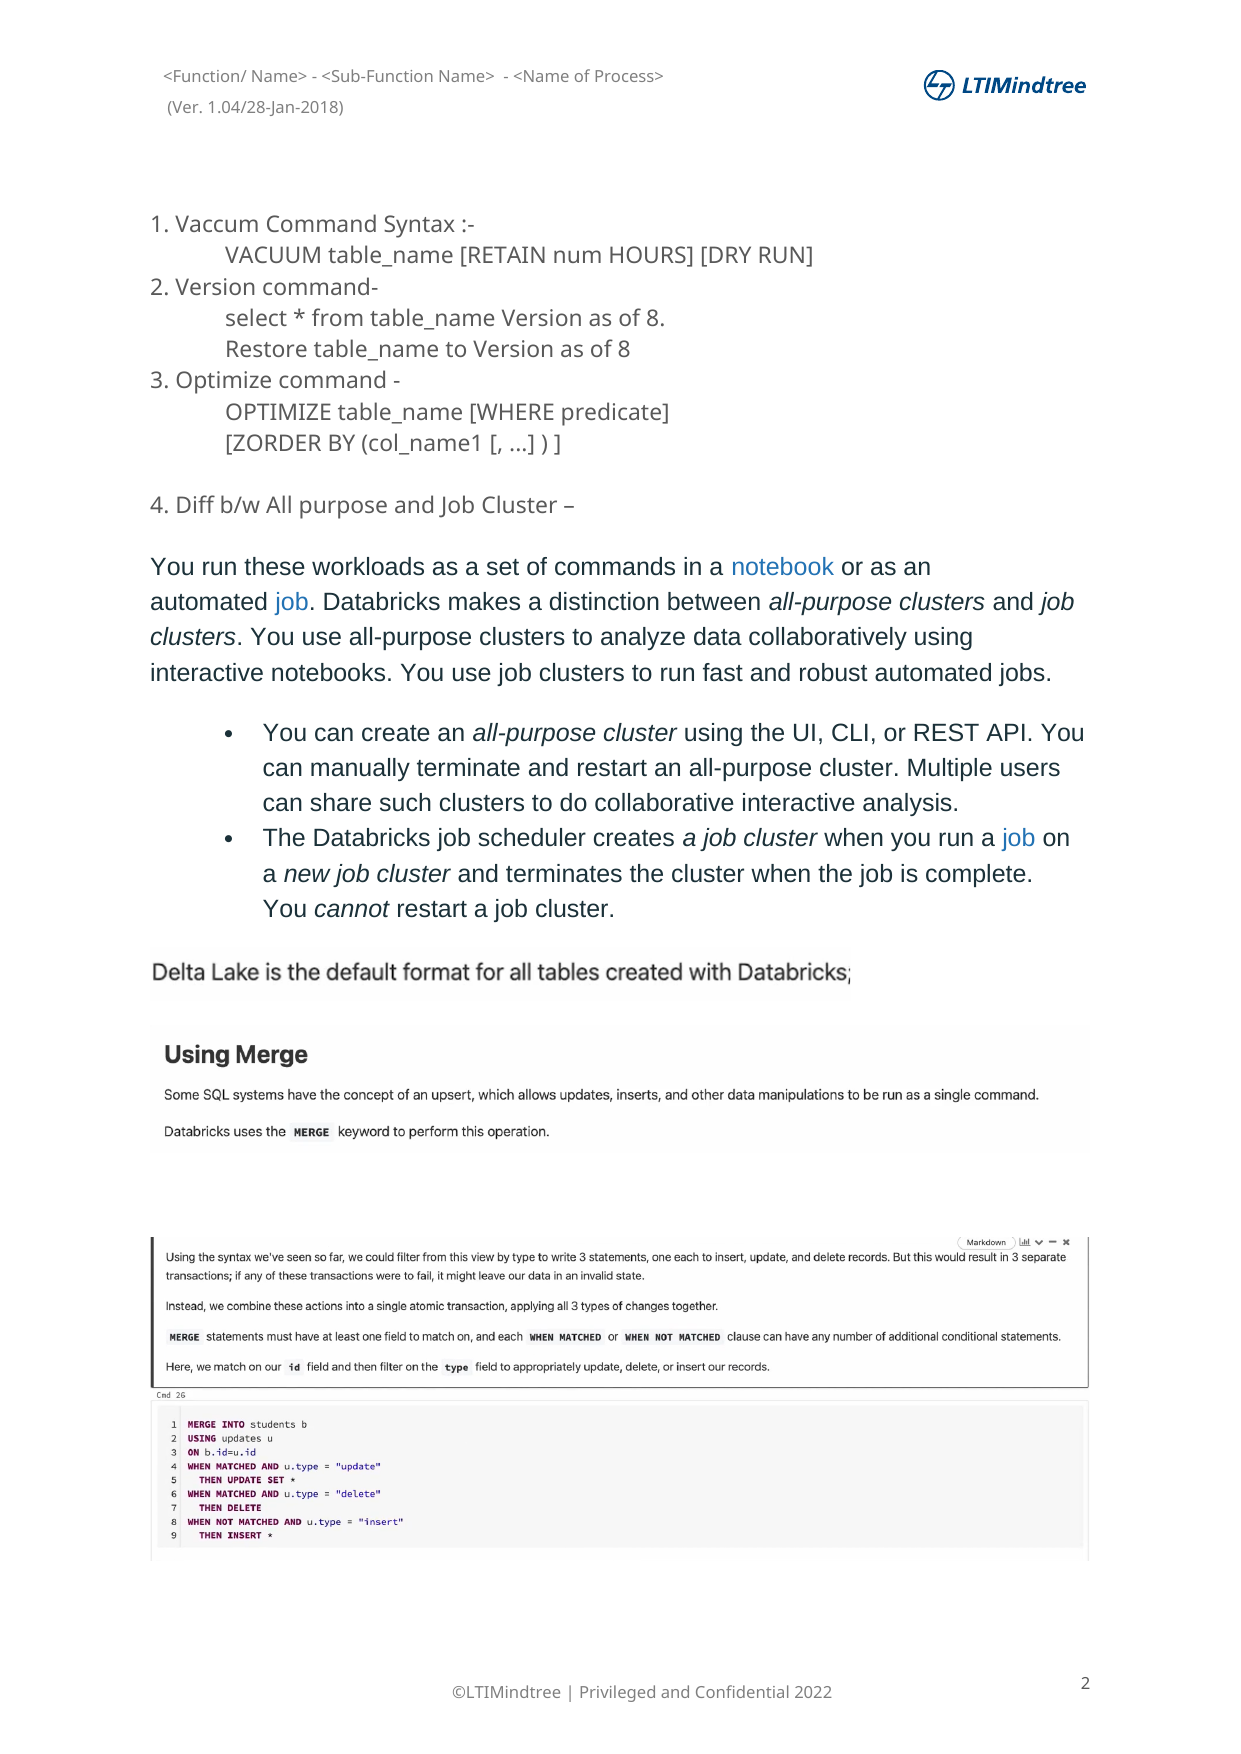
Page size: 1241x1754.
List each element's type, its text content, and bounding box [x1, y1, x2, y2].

text VACUUM table_name [RETAIN num HOURS] [DRY RUN] [150, 239, 1090, 270]
text 3. Optimize command - [150, 364, 1090, 395]
text OPTIMIZE table_name [WHERE predicate] [150, 395, 1090, 427]
text Restore table_name to Version as of 8 [150, 333, 1090, 364]
text select * from table_name Version as of 8. [150, 302, 1090, 333]
picture [150, 1025, 1090, 1153]
text 4. Diff b/w All purpose and Job Cluster – [150, 489, 1090, 520]
text 2. Version command- [150, 270, 1090, 302]
picture [150, 947, 851, 1001]
list The Databricks job scheduler creates a job cluster when you run a job on a new job cluster and terminates the cluster when the job is complete. You cannot restart a job cluster. [225, 817, 1090, 922]
text 1. Vaccum Command Syntax :- [150, 208, 1090, 239]
text [ZORDER BY (col_name1 [, ...] ) ] [150, 427, 1090, 458]
text You run these workloads as a set of commands in a notebook or as an automated job. Databricks makes a distinction between all-purpose clusters and job clusters. You use all-purpose clusters to analyze data collaboratively using interactive notebooks. You use job clusters to run fast and robust automated jobs. [150, 545, 1090, 686]
list You can create an all-purpose cluster using the UI, CLI, or REST API. You can manually terminate and restart an all-purpose cluster. Multiple users can share such clusters to do collaborative interactive analysis. [225, 711, 1090, 817]
picture [150, 1237, 1090, 1561]
